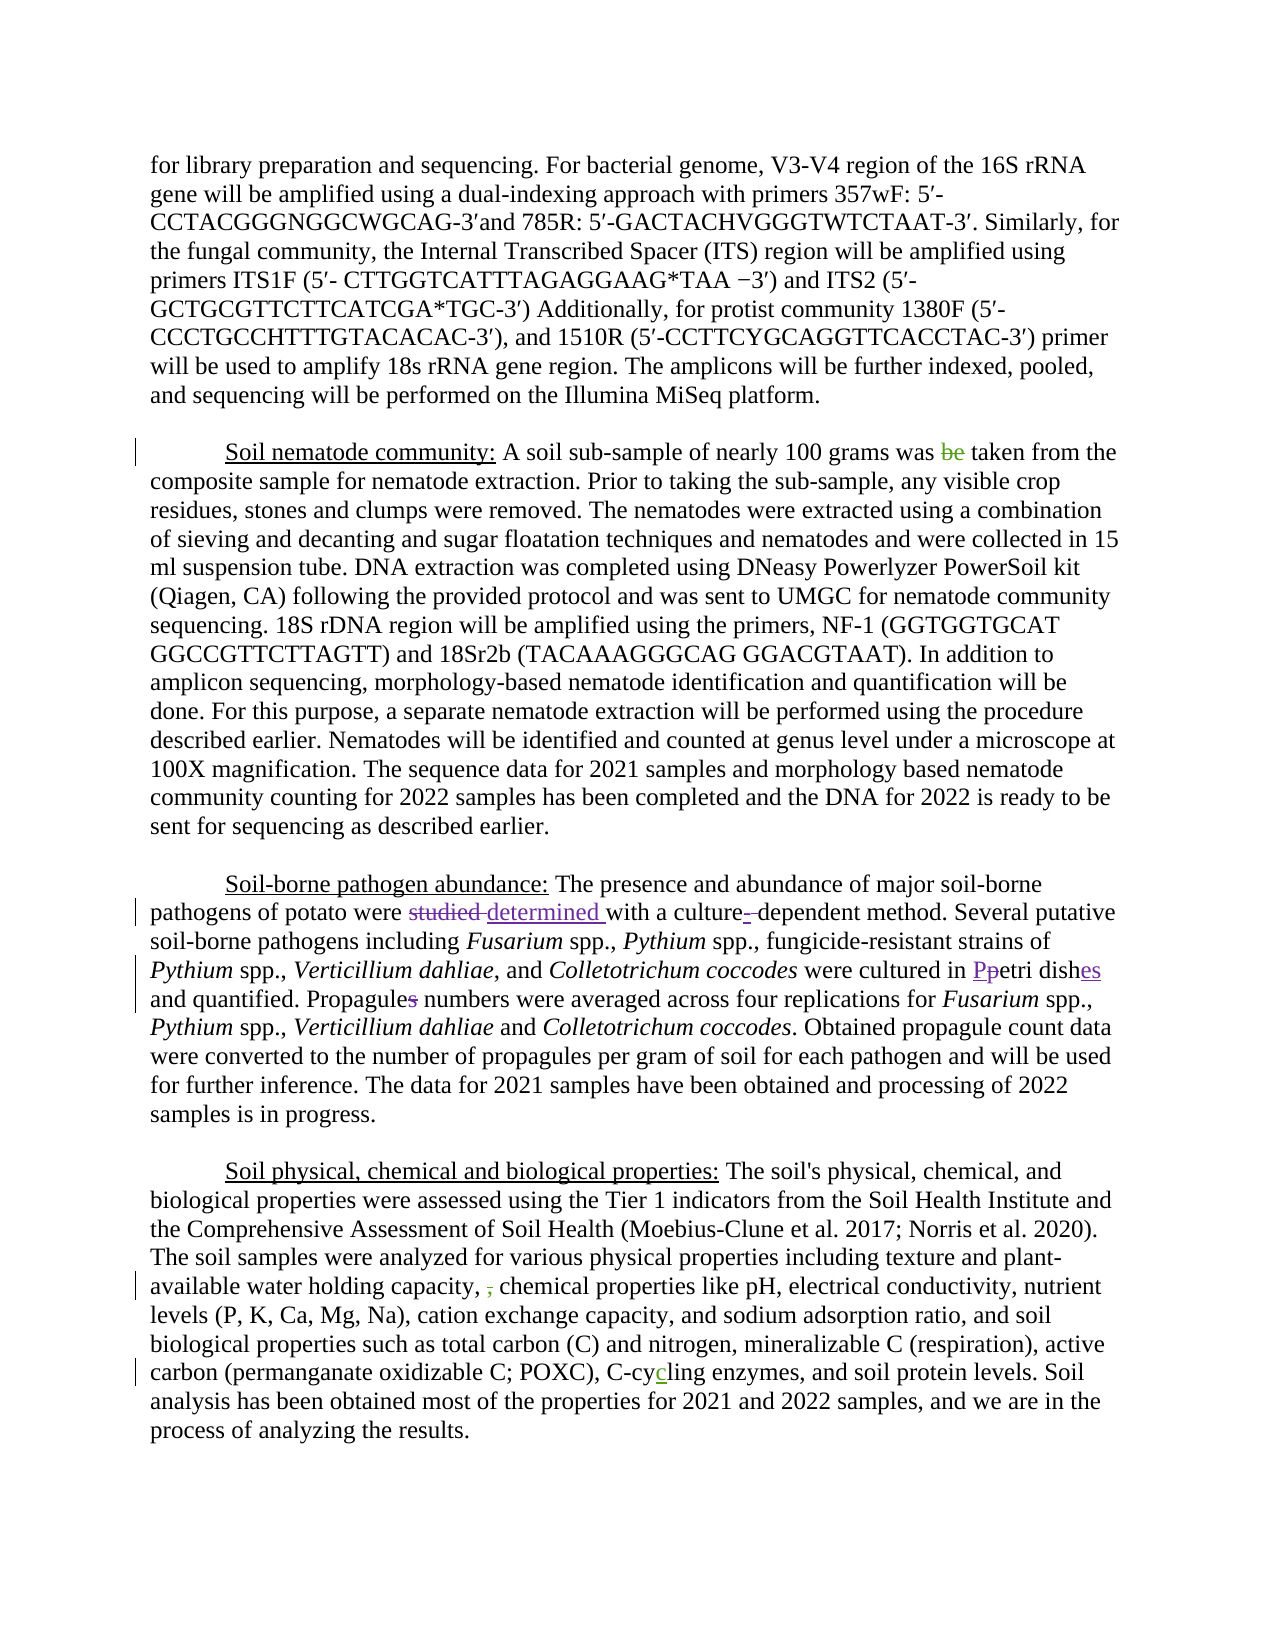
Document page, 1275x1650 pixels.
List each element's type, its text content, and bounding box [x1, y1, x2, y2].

text Soil nematode community: A soil sub-sample of nearly 100 grams was taken from the composite sample for nematode extraction. Prior to taking the sub-sample, any visible crop residues, stones and clumps were removed. The nematodes were extracted using a combination of sieving and decanting and sugar floatation techniques and nematodes and were collected in 15 ml suspension tube. DNA extraction was completed using DNeasy Powerlyzer PowerSoil kit (Qiagen, CA) following the provided protocol and was sent to UMGC for nematode community sequencing. 18S rDNA region will be amplified using the primers, NF‐1 (GGTGGTGCAT GGCCGTTCTTAGTT) and 18Sr2b (TACAAAGGGCAG GGACGTAAT). In addition to amplicon sequencing, morphology-based nematode identification and quantification will be done. For this purpose, a separate nematode extraction will be performed using the procedure described earlier. Nematodes will be identified and counted at genus level under a microscope at 100X magnification. The sequence data for 2021 samples and morphology based nematode community counting for 2022 samples has been completed and the DNA for 2022 is ready to be sent for sequencing as described earlier. [150, 437, 1125, 840]
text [150, 150, 1125, 409]
text Soil physical, chemical and biological properties: The soil's physical, chemical, and biological properties were assessed using the Tier 1 indicators from the Soil Health Institute and the Comprehensive Assessment of Soil Health (Moebius-Clune et al. 2017; Norris et al. 2020). The soil samples were analyzed for various physical properties including texture and plant-available water holding capacity, chemical properties like pH, electrical conductivity, nutrient levels (P, K, Ca, Mg, Na), cation exchange capacity, and sodium adsorption ratio, and soil biological properties such as total carbon (C) and nitrogen, mineralizable C (respiration), active carbon (permanganate oxidizable C; POXC), C-cyling enzymes, and soil protein levels. Soil analysis has been obtained most of the properties for 2021 and 2022 samples, and we are in the process of analyzing the results. [150, 1156, 1125, 1444]
text Soil-borne pathogen abundance: The presence and abundance of major soil-borne pathogens of potato were with a culturedependent method. Several putative soil-borne pathogens including Fusarium spp., Pythium spp., fungicide-resistant strains of Pythium spp., Verticillium dahliae, and Colletotrichum coccodes were cultured in etri dish and quantified. Propagule numbers were averaged across four replications for Fusarium spp., Pythium spp., Verticillium dahliae and Colletotrichum coccodes. Obtained propagule count data were converted to the number of propagules per gram of soil for each pathogen and will be used for further inference. The data for 2021 samples have been obtained and processing of 2022 samples is in progress. [150, 869, 1125, 1127]
